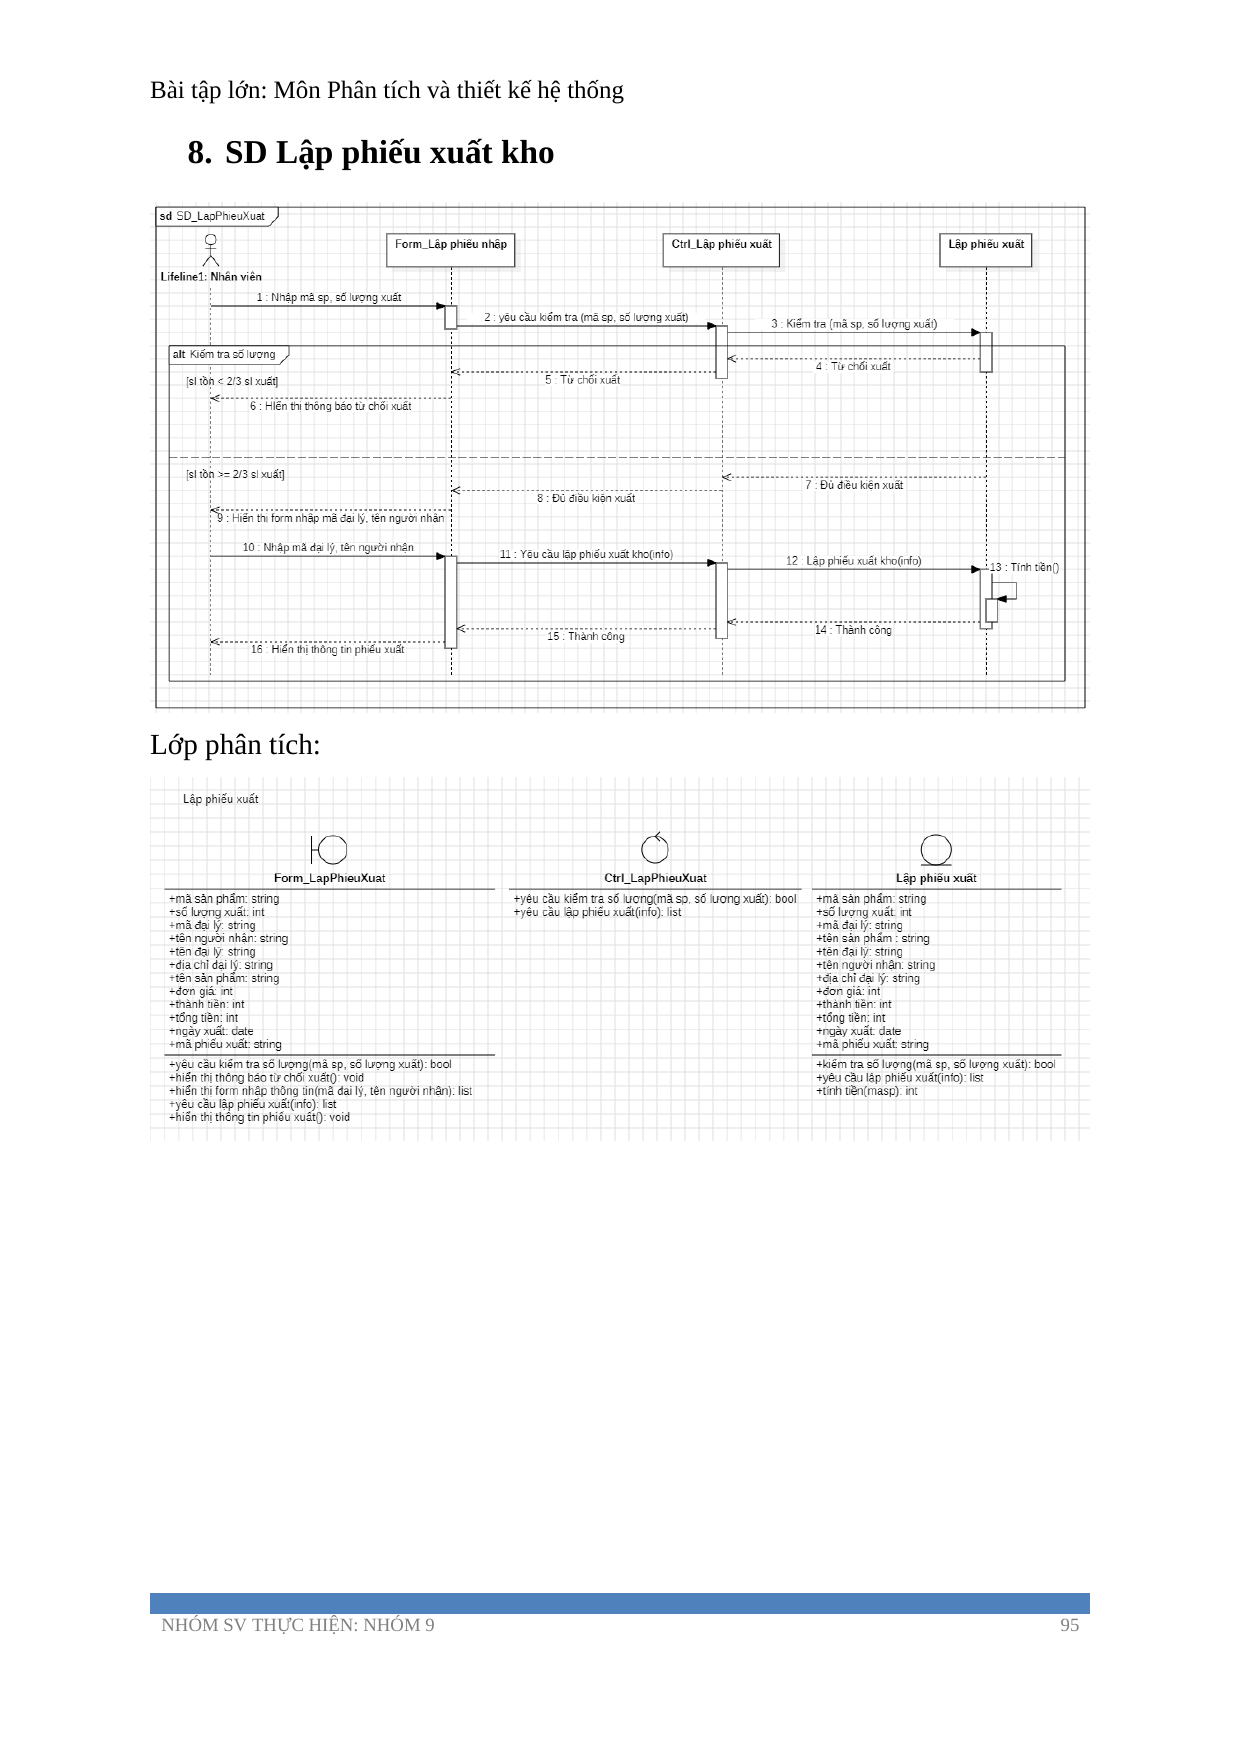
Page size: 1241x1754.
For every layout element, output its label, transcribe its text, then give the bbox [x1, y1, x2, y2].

subtitle SD Lập phiếu xuất kho [187, 132, 1090, 171]
picture [150, 777, 1091, 1141]
text Lớp phân tích: [150, 727, 1090, 761]
picture [150, 202, 1091, 713]
